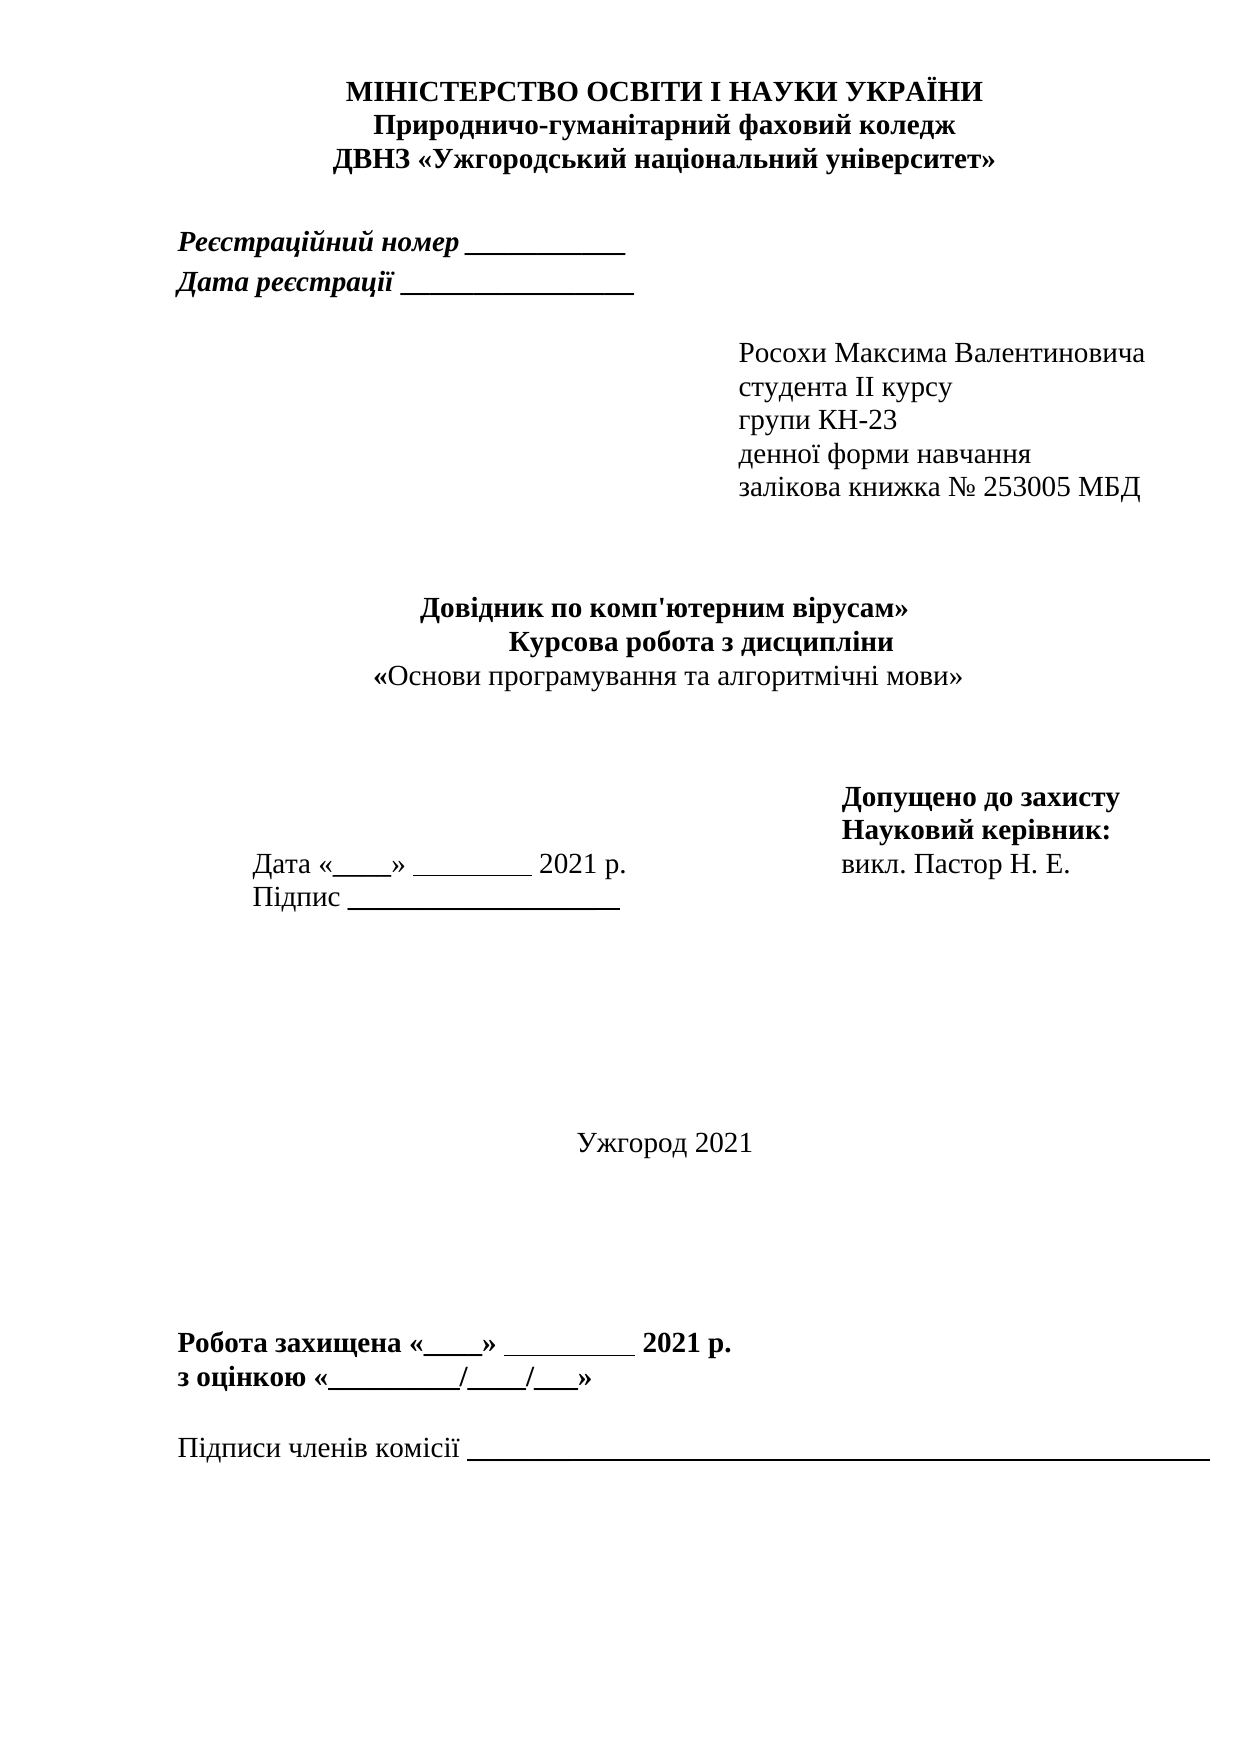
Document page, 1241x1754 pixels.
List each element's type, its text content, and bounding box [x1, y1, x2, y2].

text Робота захищена «____» 2021 р. [177, 1326, 1152, 1359]
text Підпис _________________ [177, 879, 1152, 913]
text Природничо-гуманітарний фаховий коледж [177, 107, 1152, 141]
text Росохи Максима Валентиновича [738, 335, 1152, 369]
text Підписи членів комісії _______ [177, 1430, 1152, 1464]
text денної форми навчання [738, 436, 1152, 469]
text залікова книжка № 253005 МБД [738, 469, 1152, 503]
list Допущено до захисту Науковий керівник: [177, 779, 1152, 846]
text Дата «____» 2021 р. викл. Пастор Н. Е. [177, 846, 1152, 879]
text з оцінкою «_________/____/___» [177, 1359, 1152, 1393]
text «Основи програмування та алгоритмічні мови» [177, 658, 1152, 691]
text студента ІІ курсу [738, 369, 1152, 402]
text Курсова робота з дисципліни [177, 624, 1152, 658]
text групи КН-23 [738, 402, 1152, 436]
text Ужгород 2021 [177, 1125, 1152, 1159]
text Довідник по комп'ютерним вірусам» [177, 591, 1152, 624]
text МІНІСТЕРСТВО ОСВІТИ І НАУКИ УКРАЇНИ [177, 74, 1152, 107]
text ДВНЗ «Ужгородський національний університет» [177, 141, 1152, 174]
text Дата реєстрації ________________ [177, 264, 1152, 298]
text Реєстраційний номер ___________ [177, 224, 1152, 258]
